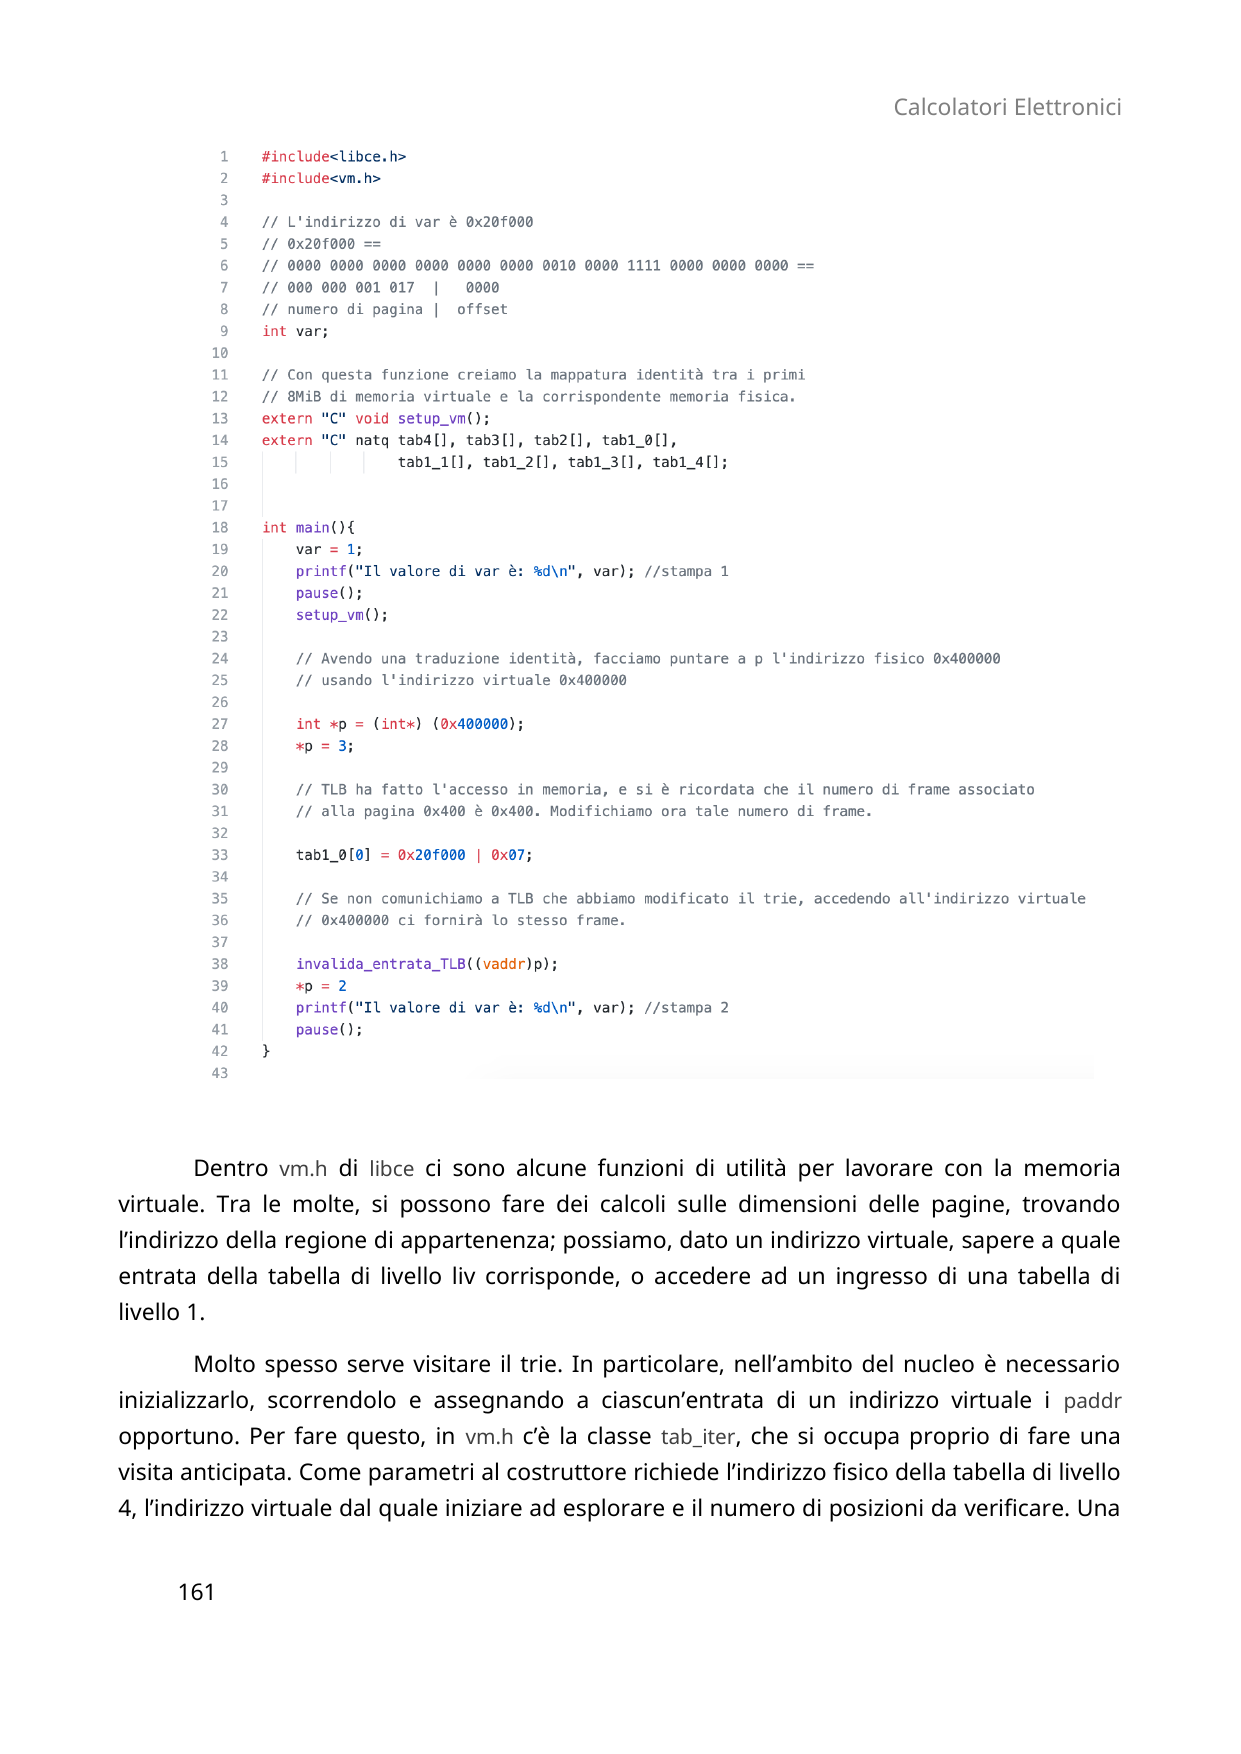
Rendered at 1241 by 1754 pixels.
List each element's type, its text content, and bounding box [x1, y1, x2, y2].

text Dentro vm.h di libce ci sono alcune funzioni di utilità per lavorare con la memoria virtuale. Tra le molte, si possono fare dei calcoli sulle dimensioni delle pagine, trovando l’indirizzo della regione di appartenenza; possiamo, dato un indirizzo virtuale, sapere a quale entrata della tabella di livello liv corrisponde, o accedere ad un ingresso di una tabella di livello 1. [118, 1152, 1122, 1327]
picture [205, 147, 1094, 1079]
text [118, 1348, 1122, 1523]
